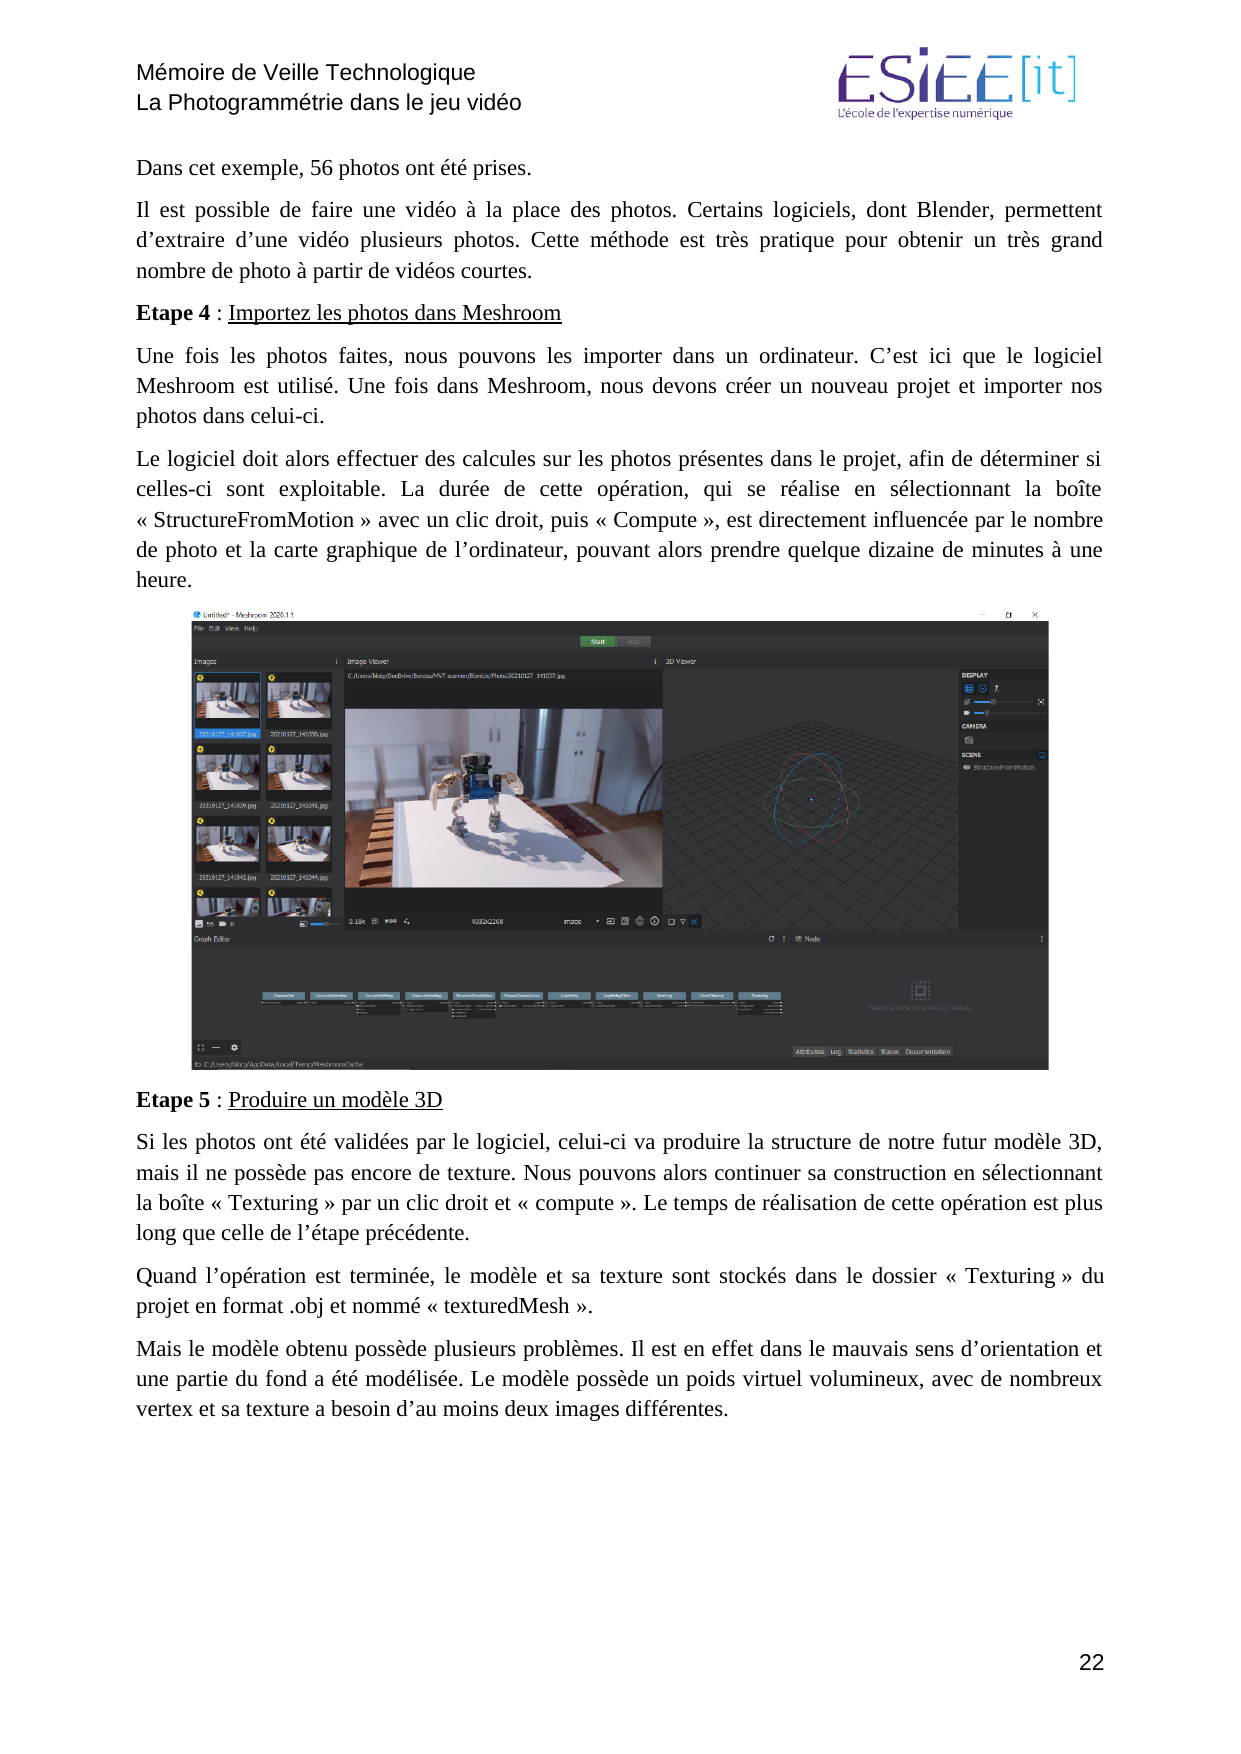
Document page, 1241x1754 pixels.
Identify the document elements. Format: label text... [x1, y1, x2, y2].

text Quand l’opération est terminée, le modèle et sa texture sont stockés dans le dossier « Texturing » du projet en format .obj et nommé « texturedMesh ». [136, 1262, 1104, 1318]
text Le logiciel doit alors effectuer des calcules sur les photos présentes dans le projet, afin de déterminer si celles-ci sont exploitable. La durée de cette opération, qui se réalise en sélectionnant la boîte « StructureFromMotion » avec un clic droit, puis « Compute », est directement influencée par le nombre de photo et la carte graphique de l’ordinateur, pouvant alors prendre quelque dizaine de minutes à une heure. [136, 445, 1104, 592]
text Mais le modèle obtenu possède plusieurs problèmes. Il est en effet dans le mauvais sens d’orientation et une partie du fond a été modélisée. Le modèle possède un poids virtuel volumineux, avec de nombreux vertex et sa texture a besoin d’au moins deux images différentes. [136, 1335, 1104, 1421]
text Etape 4 : Importez les photos dans Meshroom [136, 299, 1104, 326]
text Etape 5 : Produire un modèle 3D [136, 1086, 1104, 1112]
text Dans cet exemple, 56 photos ont été prises. [136, 153, 1104, 180]
text Il est possible de faire une vidéo à la place des photos. Certains logiciels, dont Blender, permettent d’extraire d’une vidéo plusieurs photos. Cette méthode est très pratique pour obtenir un très grand nombre de photo à partir de vidéos courtes. [136, 196, 1104, 283]
text Une fois les photos faites, nous pouvons les importer dans un ordinateur. C’est ici que le logiciel Meshroom est utilisé. Une fois dans Meshroom, nous devons créer un nouveau projet et importer nos photos dans celui-ci. [136, 342, 1104, 429]
picture [838, 47, 1075, 120]
picture [191, 608, 1049, 1070]
text Si les photos ont été validées par le logiciel, celui-ci va produire la structure de notre futur modèle 3D, mais il ne possède pas encore de texture. Nous pouvons alors continuer sa construction en sélectionnant la boîte « Texturing » par un clic droit et « compute ». Le temps de réalisation de cette opération est plus long que celle de l’étape précédente. [136, 1128, 1104, 1245]
